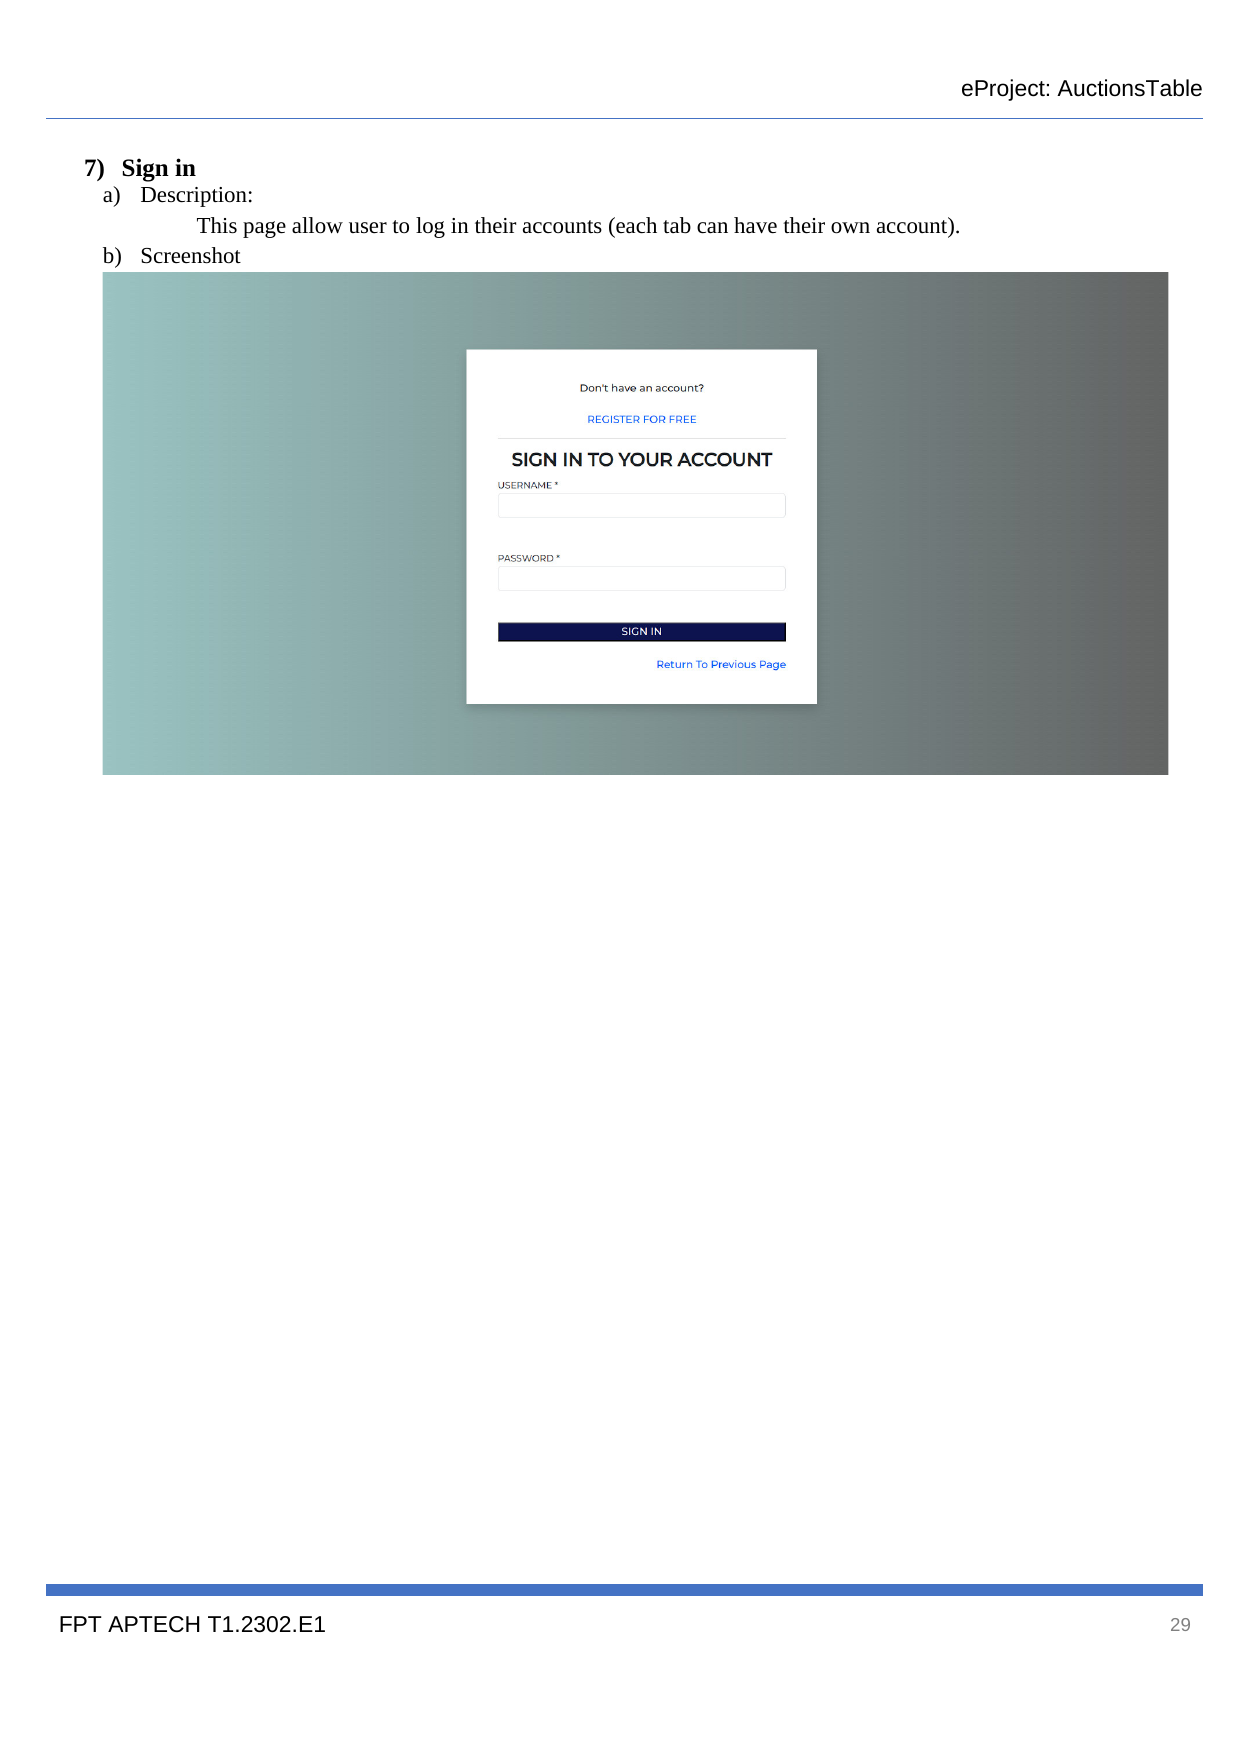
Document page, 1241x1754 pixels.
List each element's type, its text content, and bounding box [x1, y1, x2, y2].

list This page allow user to log in their accounts (each tab can have their own account). [196, 212, 1031, 238]
list Screenshot [103, 242, 1031, 268]
picture [102, 272, 1169, 775]
list Description: [103, 182, 1031, 208]
subtitle Sign in [84, 153, 1203, 182]
